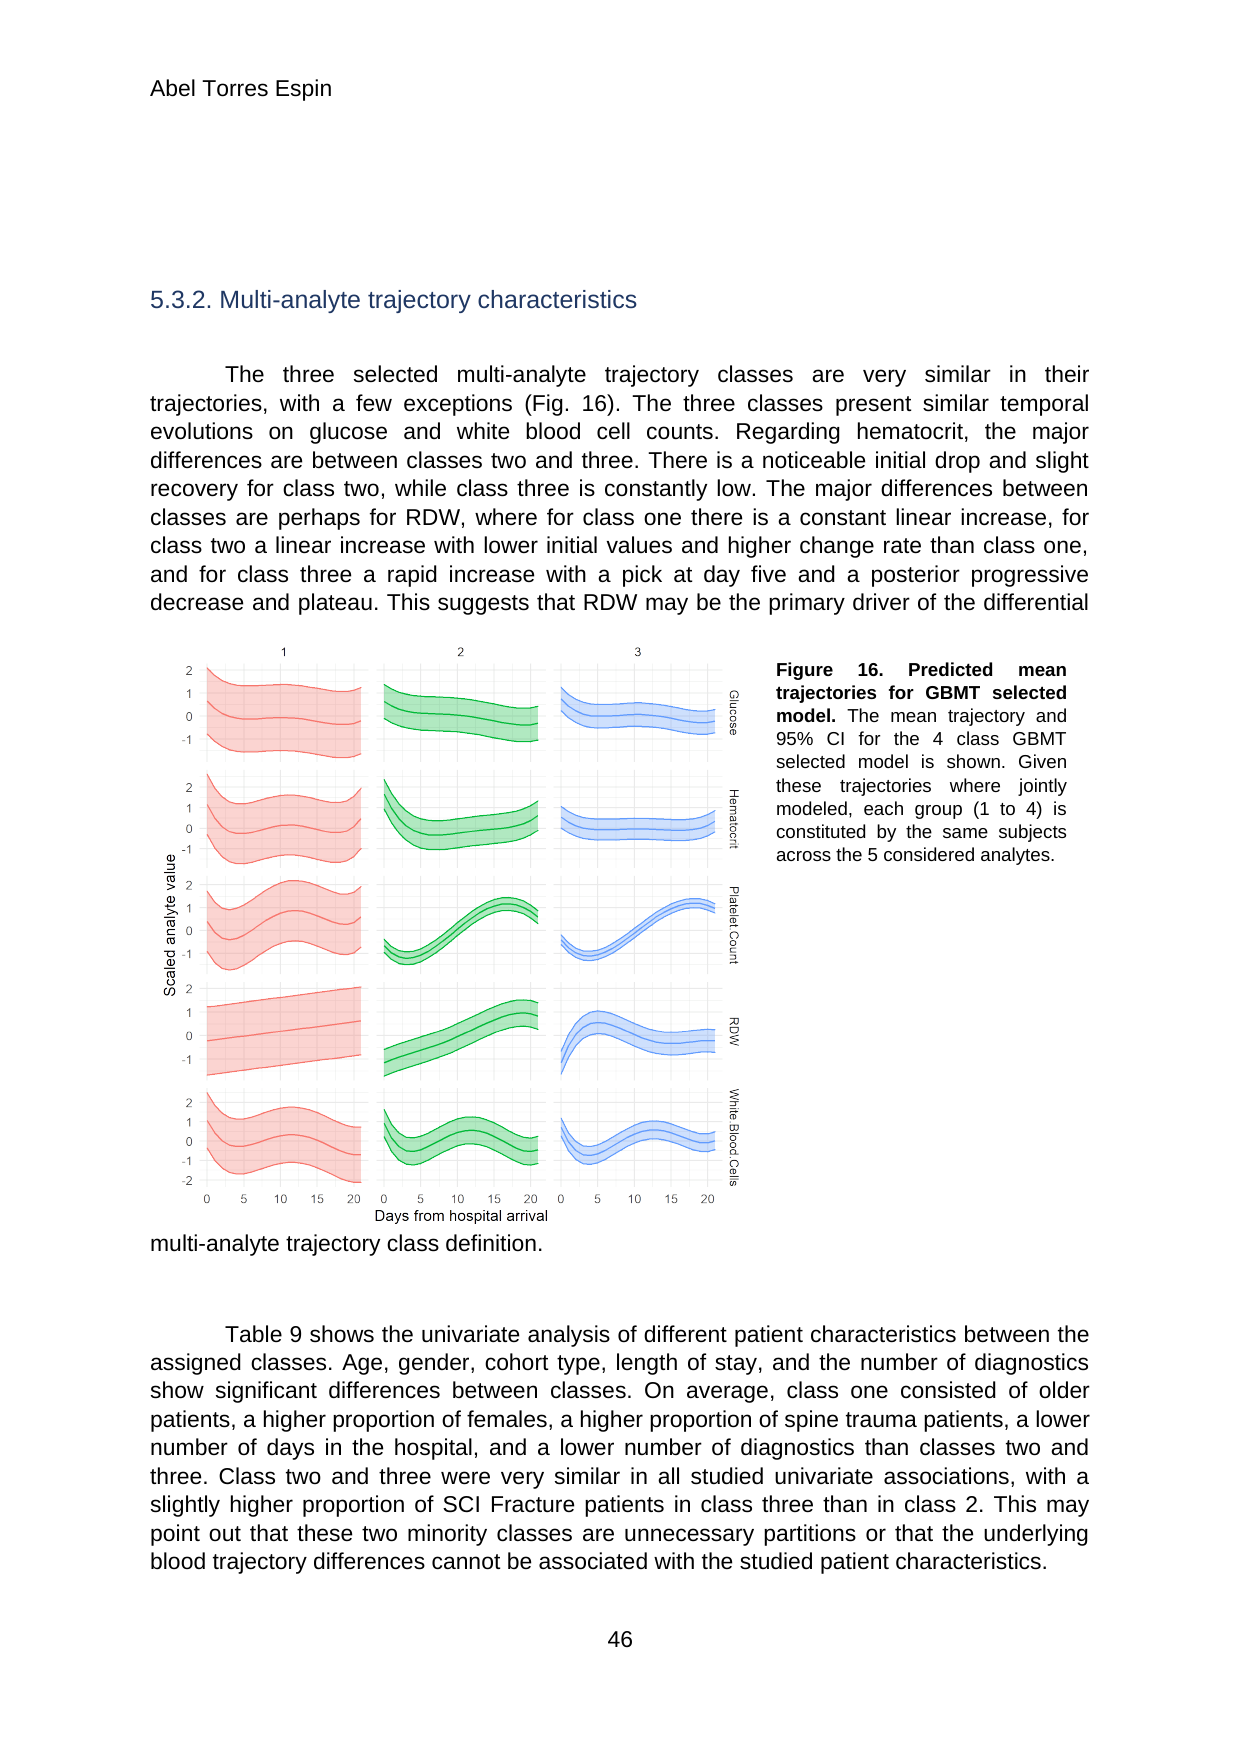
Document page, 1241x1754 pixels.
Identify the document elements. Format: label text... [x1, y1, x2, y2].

picture [156, 632, 754, 1231]
text Table 9 shows the univariate analysis of different patient characteristics between the assigned classes. Age, gender, cohort type, length of stay, and the number of diagnostics show significant differences between classes. On average, class one consisted of older patients, a higher proportion of females, a higher proportion of spine trauma patients, a lower number of days in the hospital, and a lower number of diagnostics than classes two and three. Class two and three were very similar in all studied univariate associations, with a slightly higher proportion of SCI Fracture patients in class three than in class 2. This may point out that these two minority classes are unnecessary partitions or that the underlying blood trajectory differences cannot be associated with the studied patient characteristics. [150, 1321, 1090, 1574]
subtitle 5.3.2. Multi-analyte trajectory characteristics [150, 285, 1090, 314]
